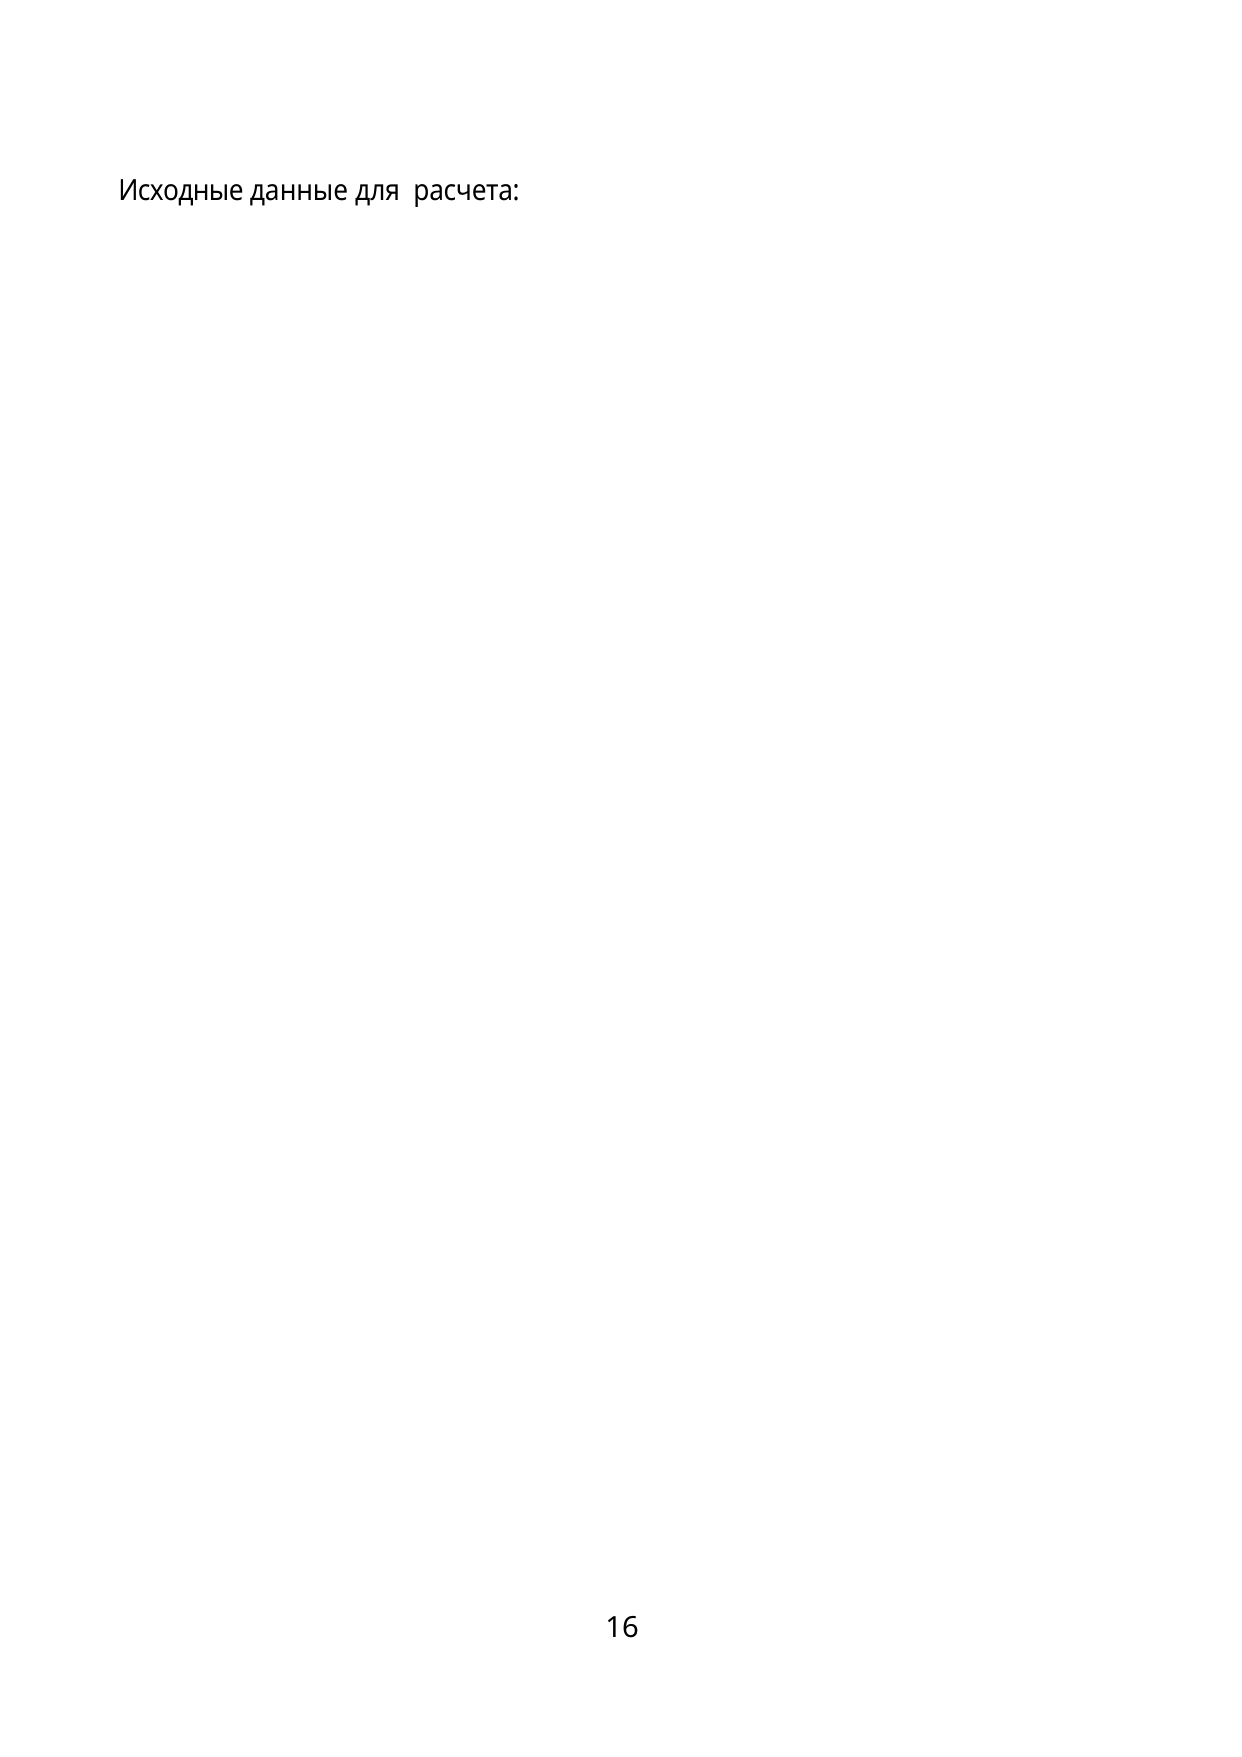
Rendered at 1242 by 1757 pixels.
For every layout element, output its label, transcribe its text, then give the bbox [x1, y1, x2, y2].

text Исходные данные для расчета: [118, 169, 1135, 209]
